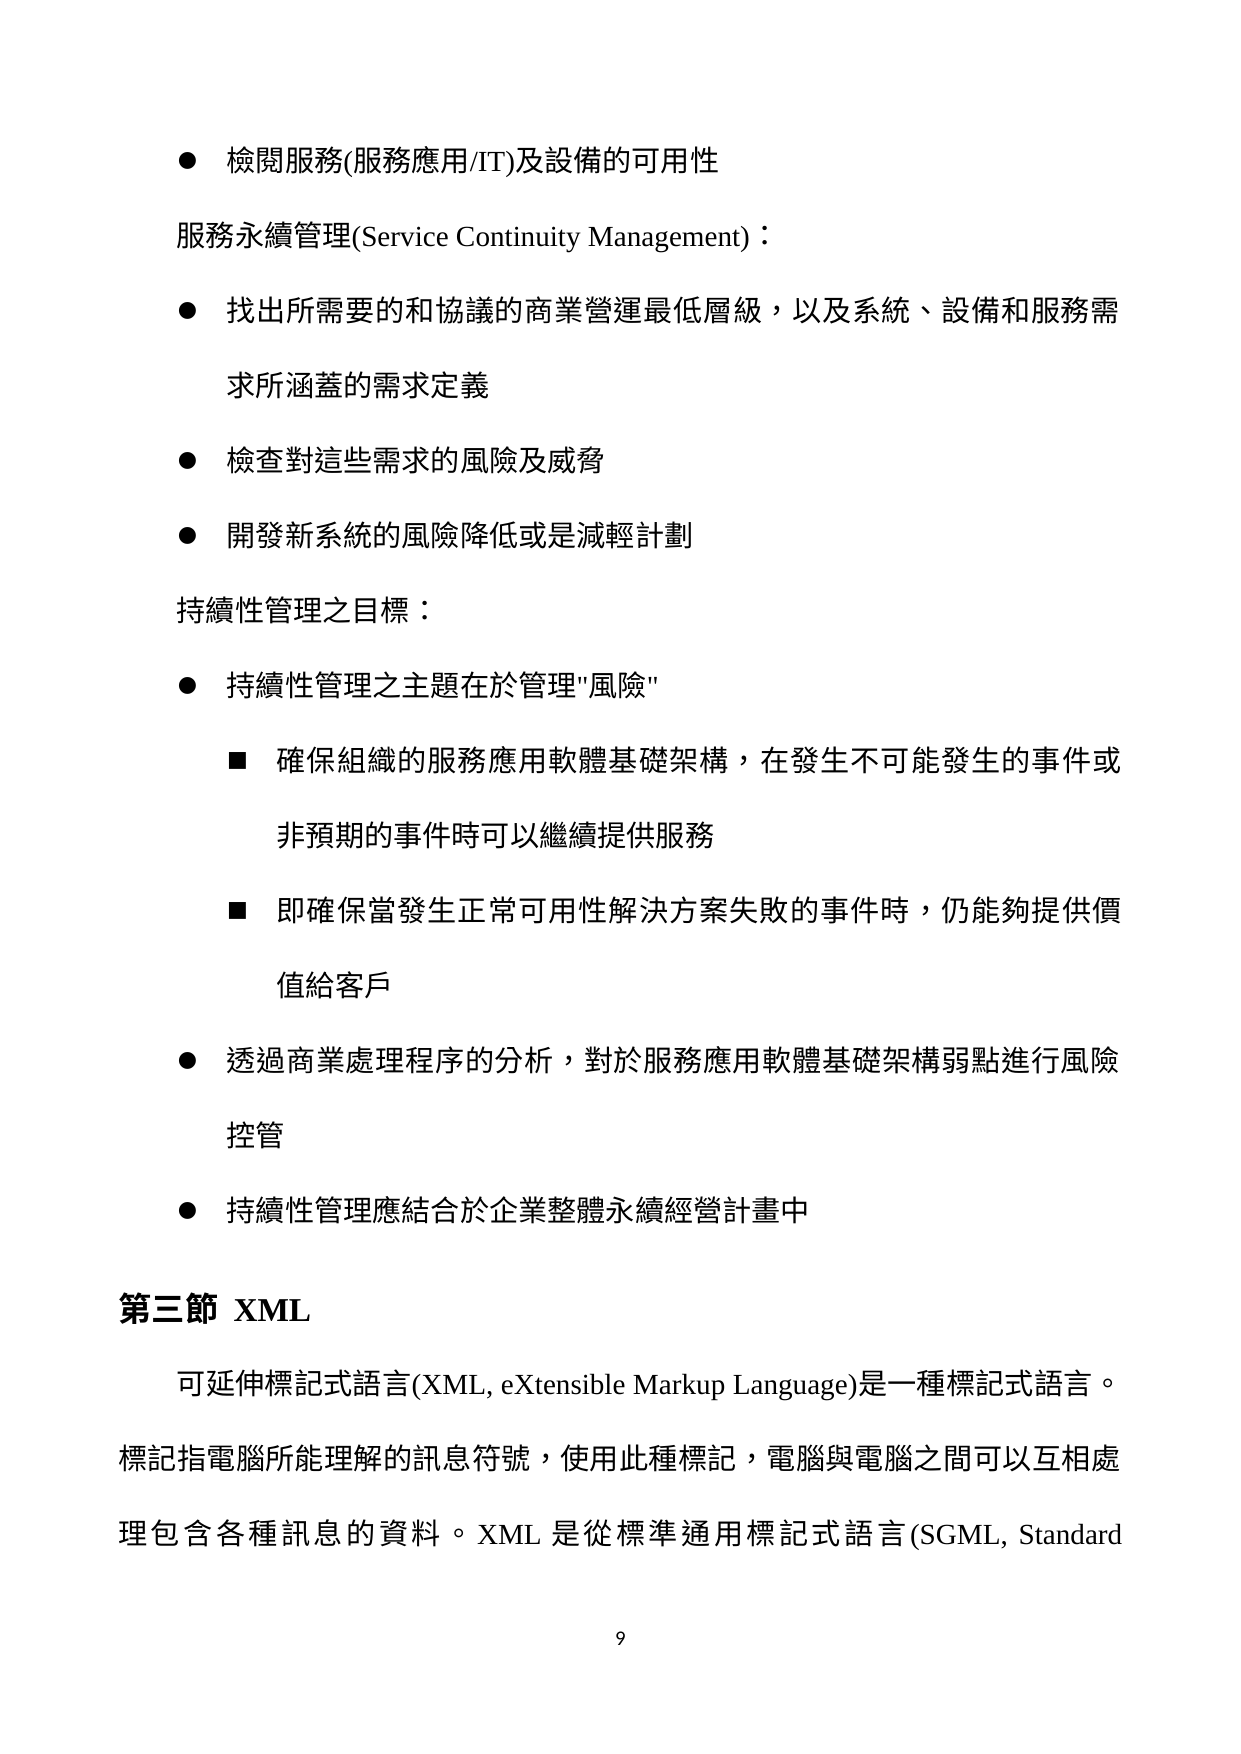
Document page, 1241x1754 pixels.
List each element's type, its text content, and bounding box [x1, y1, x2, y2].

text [118, 1344, 1122, 1569]
list 確保組織的服務應用軟體基礎架構，在發生不可能發生的事件或非預期的事件時可以繼續提供服務 [226, 722, 1122, 872]
list 檢閱服務(服務應用/IT)及設備的可用性 [176, 122, 1122, 197]
list 開發新系統的風險降低或是減輕計劃 [176, 497, 1122, 572]
subtitle XML [118, 1269, 1122, 1344]
list 檢查對這些需求的風險及威脅 [176, 422, 1122, 497]
list 找出所需要的和協議的商業營運最低層級，以及系統、設備和服務需求所涵蓋的需求定義 [176, 272, 1122, 422]
list 持續性管理之主題在於管理"風險" [176, 647, 1122, 722]
list 持續性管理應結合於企業整體永續經營計畫中 [176, 1172, 1122, 1247]
list 透過商業處理程序的分析，對於服務應用軟體基礎架構弱點進行風險控管 [176, 1022, 1122, 1172]
text 服務永續管理(Service Continuity Management)： [118, 197, 1122, 272]
text 持續性管理之目標： [118, 572, 1122, 647]
list 即確保當發生正常可用性解決方案失敗的事件時，仍能夠提供價值給客戶 [226, 872, 1122, 1022]
